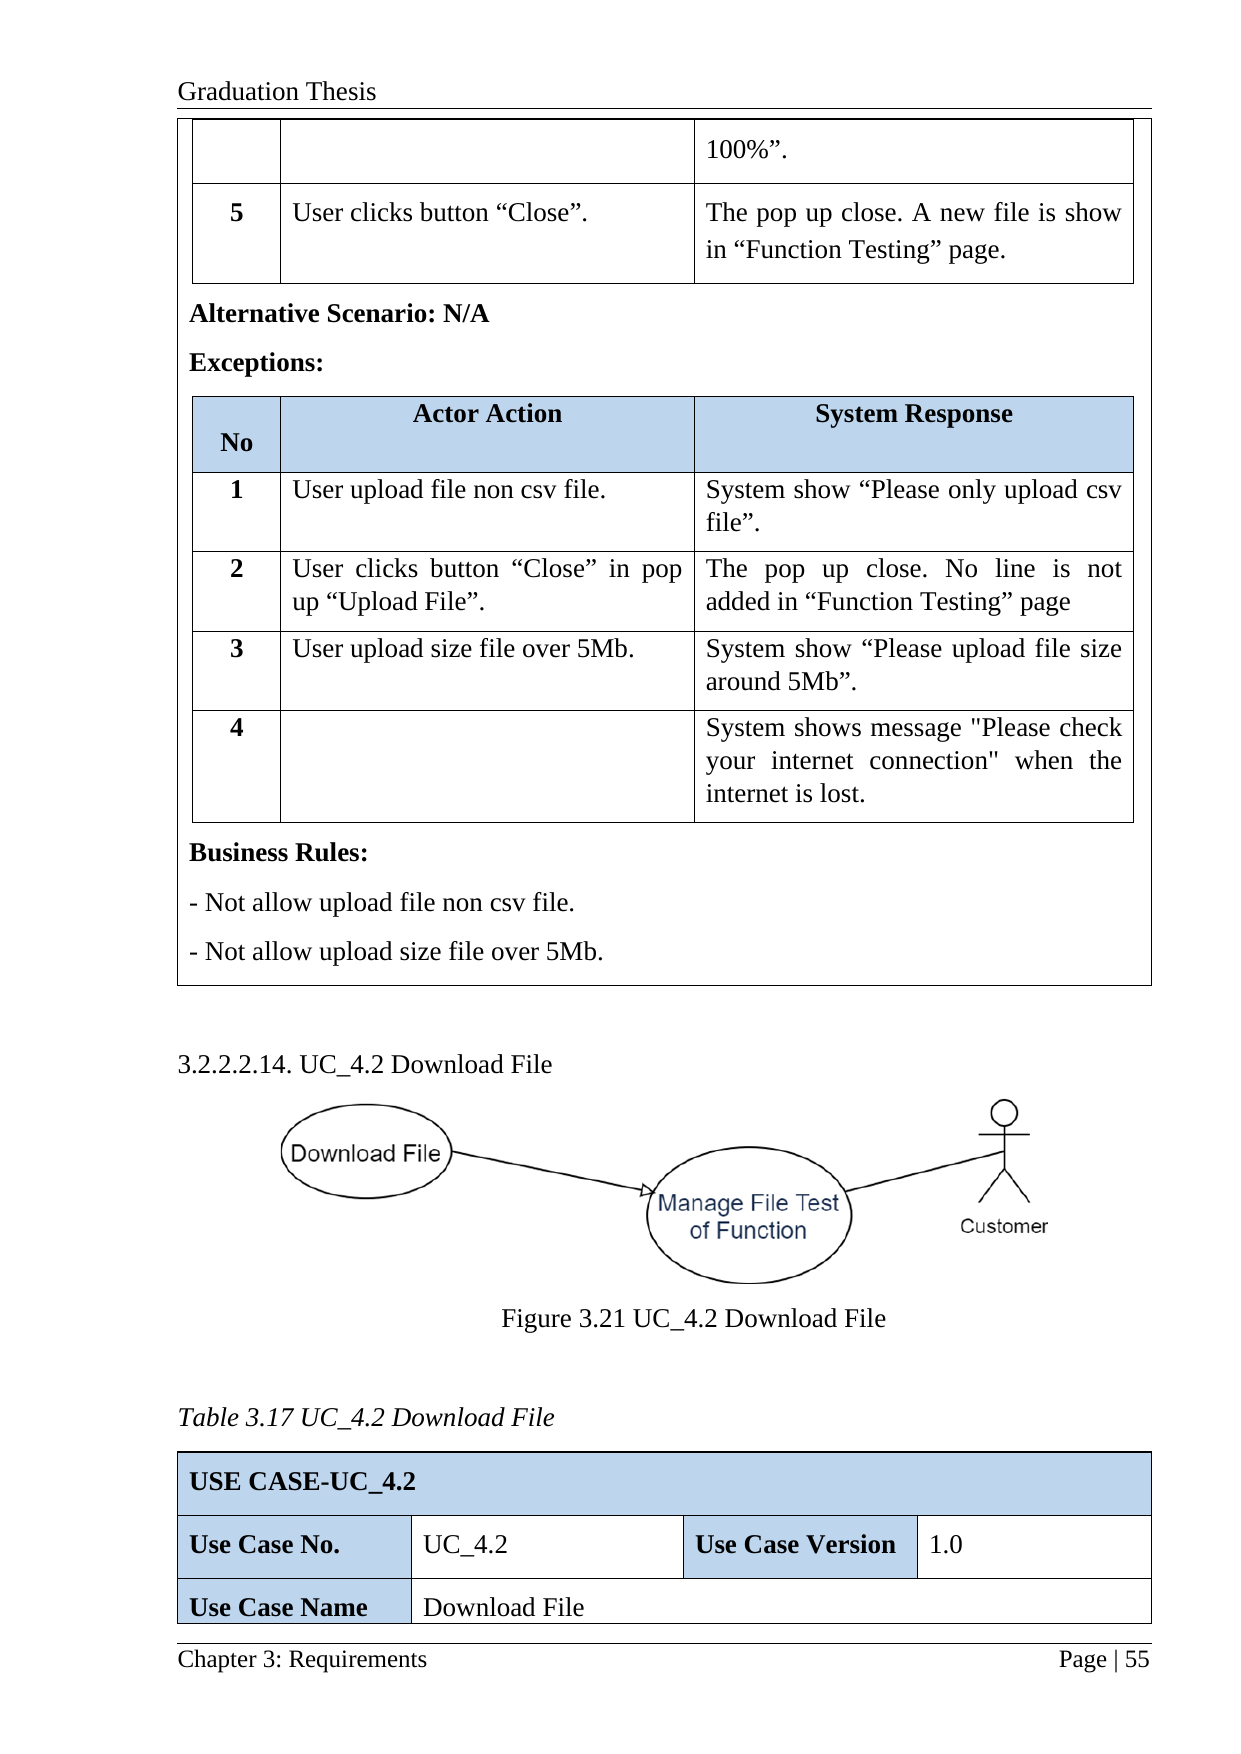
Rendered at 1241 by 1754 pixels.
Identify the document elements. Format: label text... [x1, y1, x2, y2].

table_cell UC_4.2 [412, 1516, 683, 1578]
picture [280, 1098, 1048, 1284]
table_cell Use Case No. [178, 1516, 411, 1578]
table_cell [178, 119, 1151, 985]
text Table 3.17 UC_4.2 Download File [177, 1402, 1152, 1433]
subtitle UC_4.2 Download File [177, 1048, 1152, 1080]
table_cell Use Case Name [178, 1579, 411, 1623]
table_cell 1.0 [918, 1516, 1151, 1578]
table_header USE CASE-UC_4.2 [178, 1453, 1151, 1515]
table_cell Use Case Version [684, 1516, 917, 1578]
table_cell Download File [412, 1579, 1151, 1623]
